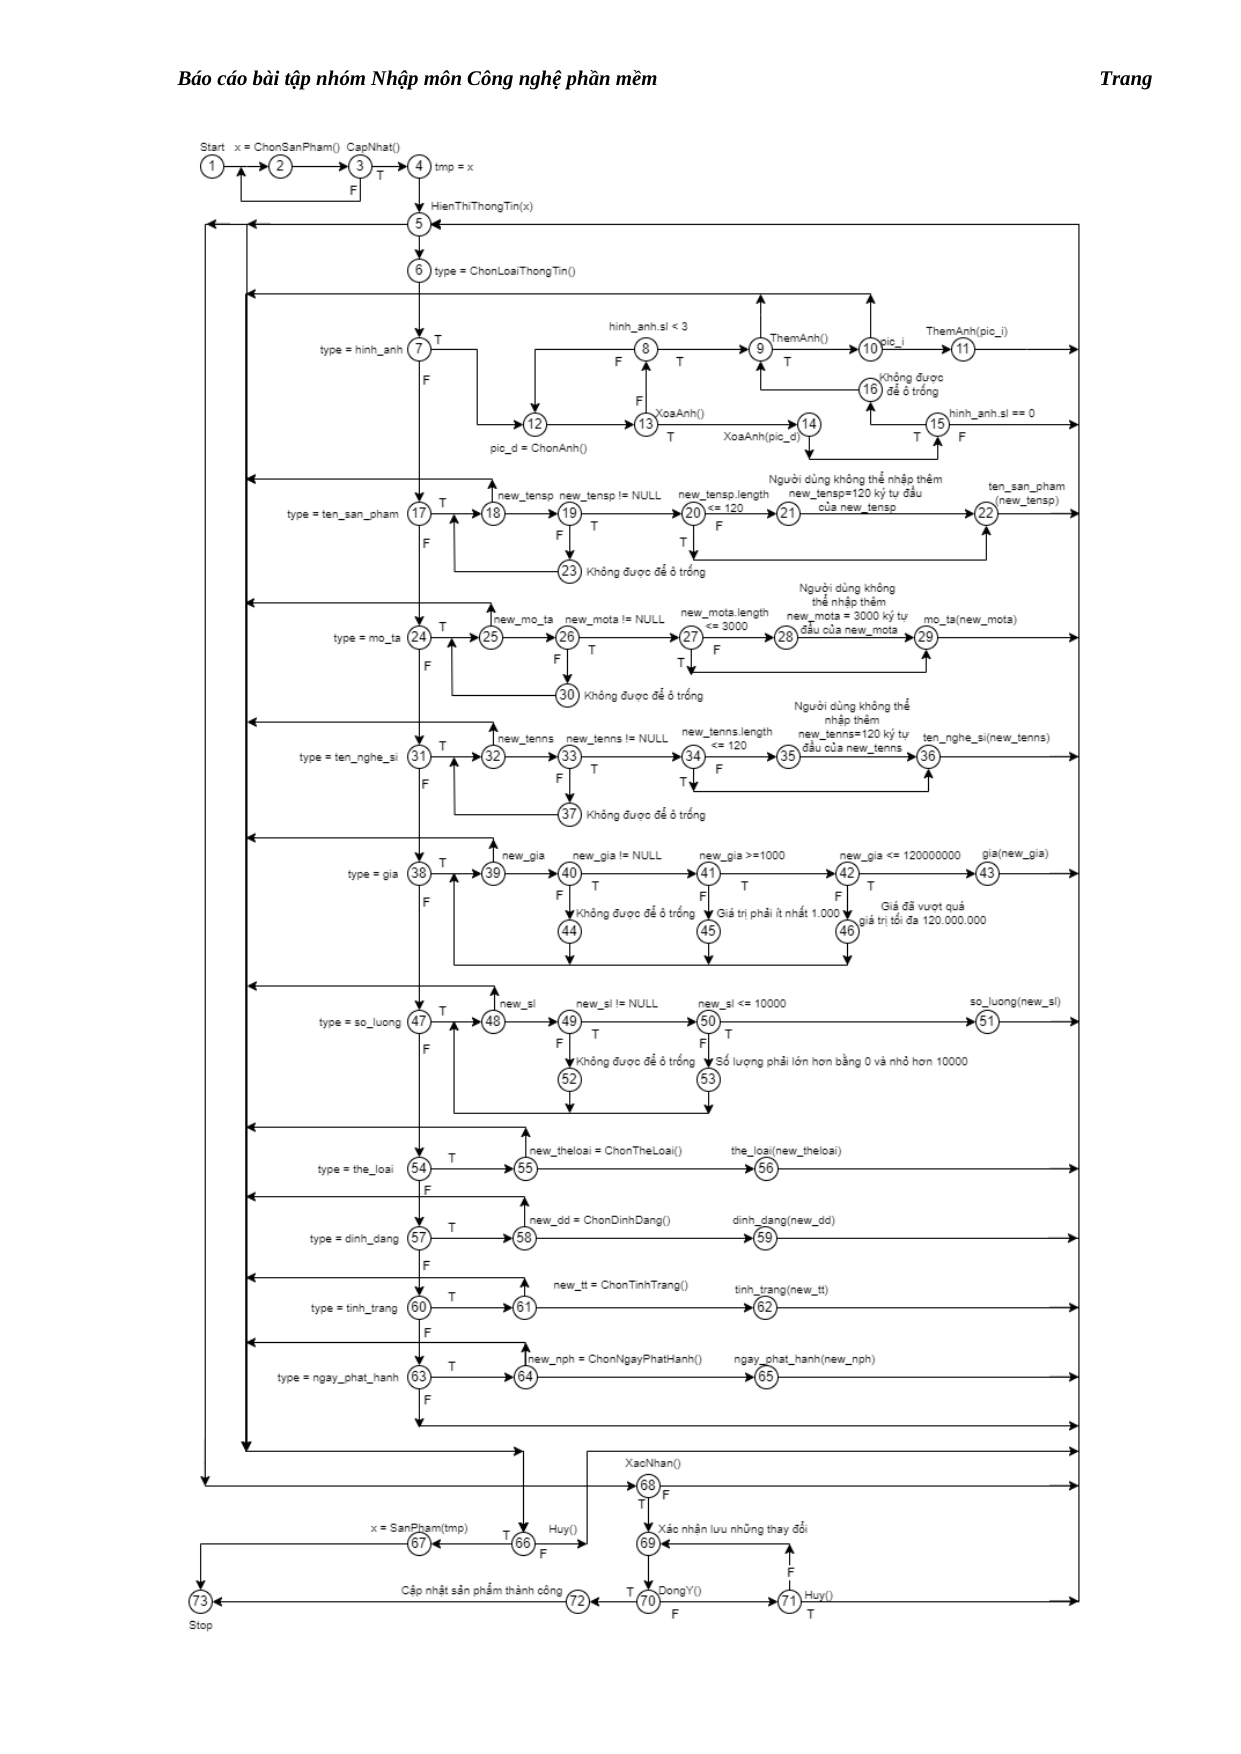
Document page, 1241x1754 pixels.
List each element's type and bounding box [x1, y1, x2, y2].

picture [177, 130, 1090, 1636]
